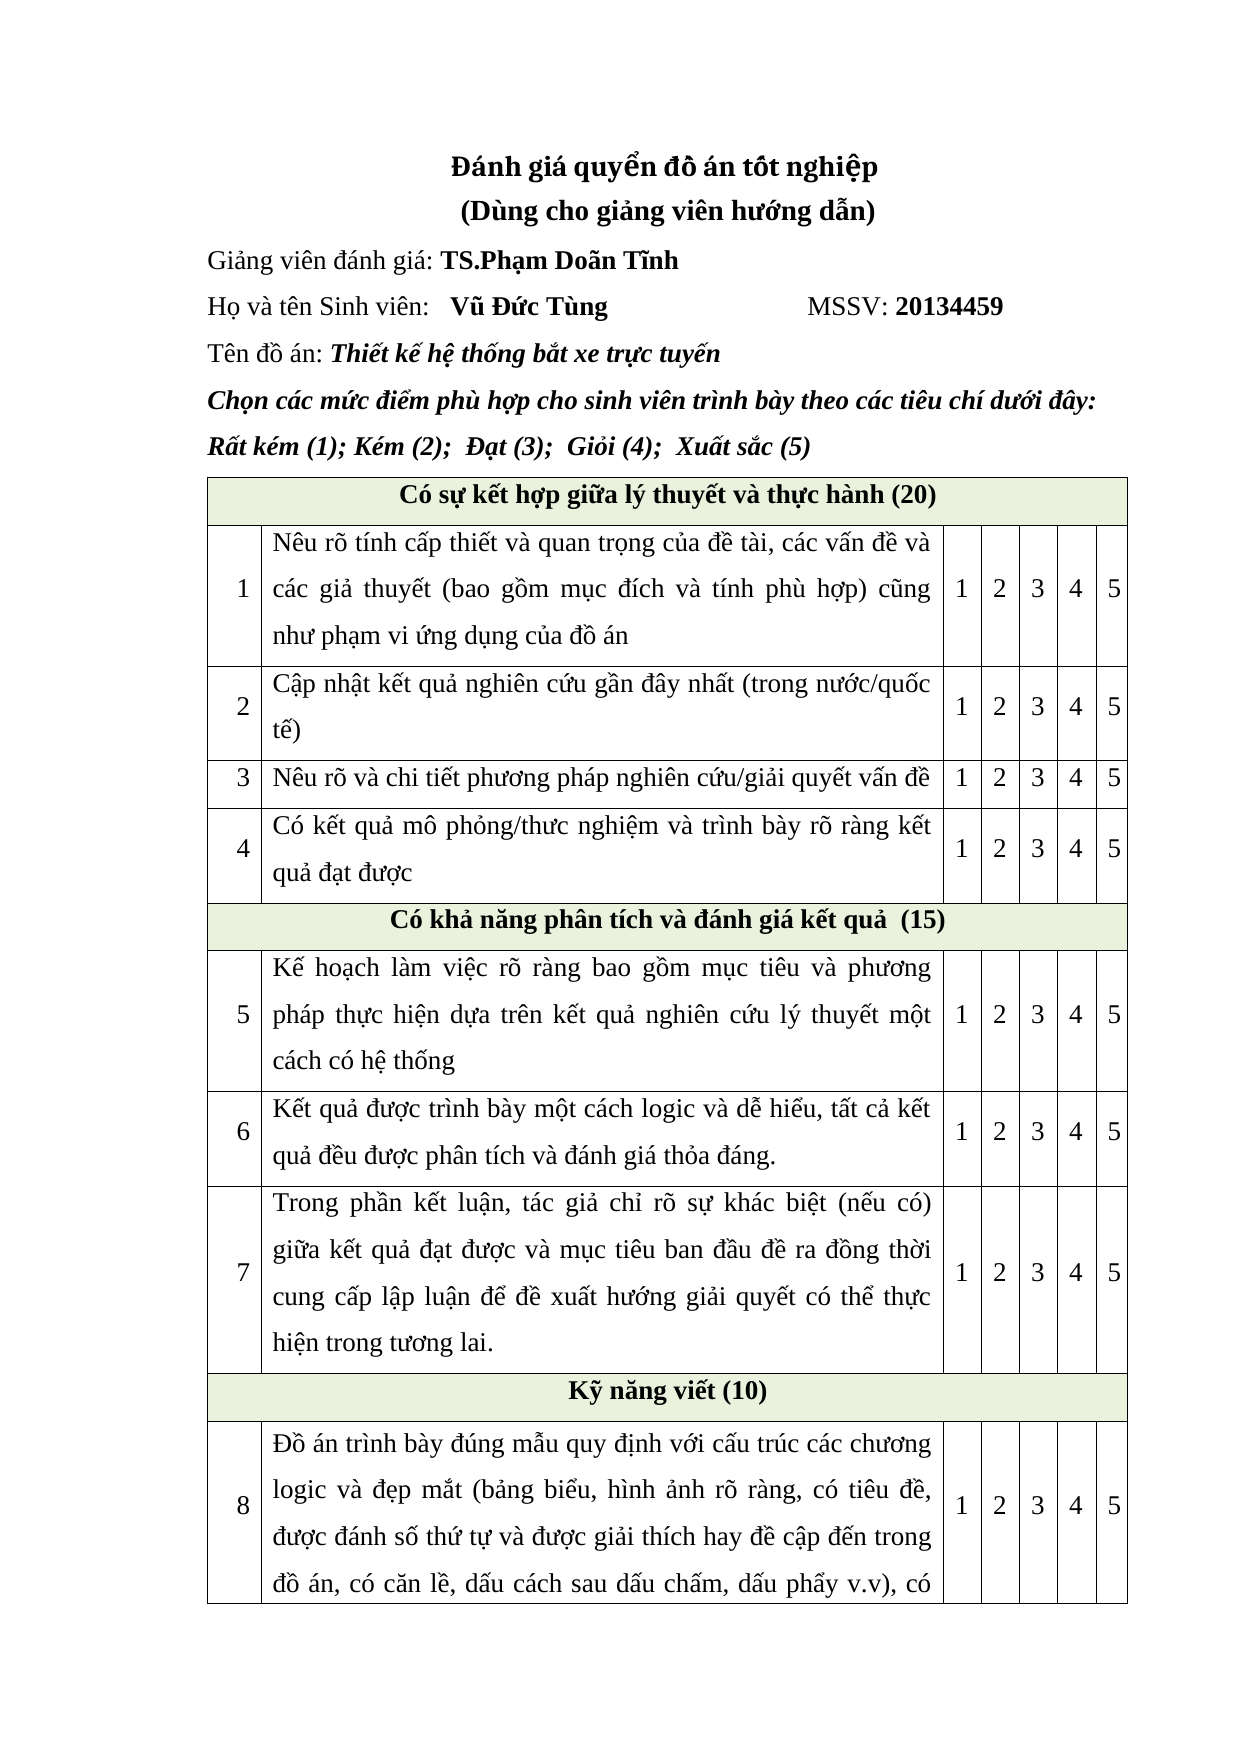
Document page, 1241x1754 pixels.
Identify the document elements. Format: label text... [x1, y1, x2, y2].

table_cell 4 [1058, 761, 1096, 808]
table_cell 1 [944, 761, 981, 808]
table_cell Cập nhật kết quả nghiên cứu gần đây nhất (trong nước/quốc tế) [262, 667, 943, 760]
table_cell 3 [1020, 1422, 1057, 1603]
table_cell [262, 1422, 943, 1603]
table_cell 4 [1058, 809, 1096, 902]
table_cell 4 [1058, 951, 1096, 1091]
table_cell 5 [1097, 951, 1127, 1091]
table_cell 8 [208, 1422, 261, 1603]
table_cell 1 [208, 526, 261, 666]
table_cell Kết quả được trình bày một cách logic và dễ hiểu, tất cả kết quả đều được phân tích và đánh giá thỏa đáng. [262, 1092, 943, 1186]
table_cell 1 [944, 951, 981, 1091]
table_cell 3 [1020, 951, 1057, 1091]
table_cell 3 [1020, 1187, 1057, 1373]
text Tên đồ án: Thiết kế hệ thống bắt xe trực tuyến [207, 337, 1122, 368]
table_cell Có kết quả mô phỏng/thưc nghiệm và trình bày rõ ràng kết quả đạt được [262, 809, 943, 902]
table_cell 3 [1020, 1092, 1057, 1186]
table_cell 3 [1020, 667, 1057, 760]
table_cell 5 [1097, 809, 1127, 902]
table_cell 4 [1058, 667, 1096, 760]
table_cell 3 [1020, 761, 1057, 808]
table_cell 5 [1097, 526, 1127, 666]
text Họ và tên Sinh viên: Vũ Đức Tùng MSSV: 20134459 [207, 291, 1122, 322]
table_cell 1 [944, 1422, 981, 1603]
table_cell 1 [944, 809, 981, 902]
table_cell 5 [1097, 761, 1127, 808]
table_cell Nêu rõ và chi tiết phương pháp nghiên cứu/giải quyết vấn đề [262, 761, 943, 808]
table_cell 5 [1097, 1422, 1127, 1603]
table_cell Kế hoạch làm việc rõ ràng bao gồm mục tiêu và phương pháp thực hiện dựa trên kết quả nghiên cứu lý thuyết một cách có hệ thống [262, 951, 943, 1091]
table_cell 1 [944, 1092, 981, 1186]
table_cell 6 [208, 1092, 261, 1186]
table_cell 5 [1097, 1187, 1127, 1373]
table_cell 2 [982, 1092, 1019, 1186]
table_cell 4 [1058, 1092, 1096, 1186]
table_cell 1 [944, 526, 981, 666]
table_cell 5 [208, 951, 261, 1091]
table_cell 5 [1097, 1092, 1127, 1186]
table_cell 2 [982, 809, 1019, 902]
table_header Có sự kết hợp giữa lý thuyết và thực hành (20) [208, 478, 1127, 525]
text Giảng viên đánh giá: TS.Phạm Doãn Tĩnh [207, 244, 1122, 275]
table_cell 4 [208, 809, 261, 902]
table_cell 3 [1020, 526, 1057, 666]
text (Dùng cho giảng viên hướng dẫn) [207, 193, 1122, 227]
table_cell Kỹ năng viết (10) [208, 1374, 1127, 1421]
table_cell 4 [1058, 1422, 1096, 1603]
table_cell Có khả năng phân tích và đánh giá kết quả (15) [208, 904, 1127, 950]
table_cell 2 [208, 667, 261, 760]
table_cell 1 [944, 667, 981, 760]
table_cell 5 [1097, 667, 1127, 760]
table_cell Trong phần kết luận, tác giả chỉ rõ sự khác biệt (nếu có) giữa kết quả đạt được và mục tiêu ban đầu đề ra đồng thời cung cấp lập luận để đề xuất hướng giải quyết có thể thực hiện trong tương lai. [262, 1187, 943, 1373]
table_cell Nêu rõ tính cấp thiết và quan trọng của đề tài, các vấn đề và các giả thuyết (bao gồm mục đích và tính phù hợp) cũng như phạm vi ứng dụng của đồ án [262, 526, 943, 666]
table_cell 2 [982, 526, 1019, 666]
text Chọn các mức điểm phù hợp cho sinh viên trình bày theo các tiêu chí dưới đây: [207, 384, 1156, 415]
table_cell 2 [982, 761, 1019, 808]
table_cell 4 [1058, 1187, 1096, 1373]
table_cell 7 [208, 1187, 261, 1373]
table_cell 2 [982, 951, 1019, 1091]
table_cell 3 [1020, 809, 1057, 902]
table_cell 4 [1058, 526, 1096, 666]
table_cell 2 [982, 1422, 1019, 1603]
text Rất kém (1); Kém (2); Đạt (3); Giỏi (4); Xuất sắc (5) [207, 431, 1122, 462]
text Đánh giá quyển đồ án tốt nghiệp [207, 150, 1122, 183]
table_cell 2 [982, 1187, 1019, 1373]
table_cell 3 [208, 761, 261, 808]
table_cell 2 [982, 667, 1019, 760]
table_cell 1 [944, 1187, 981, 1373]
